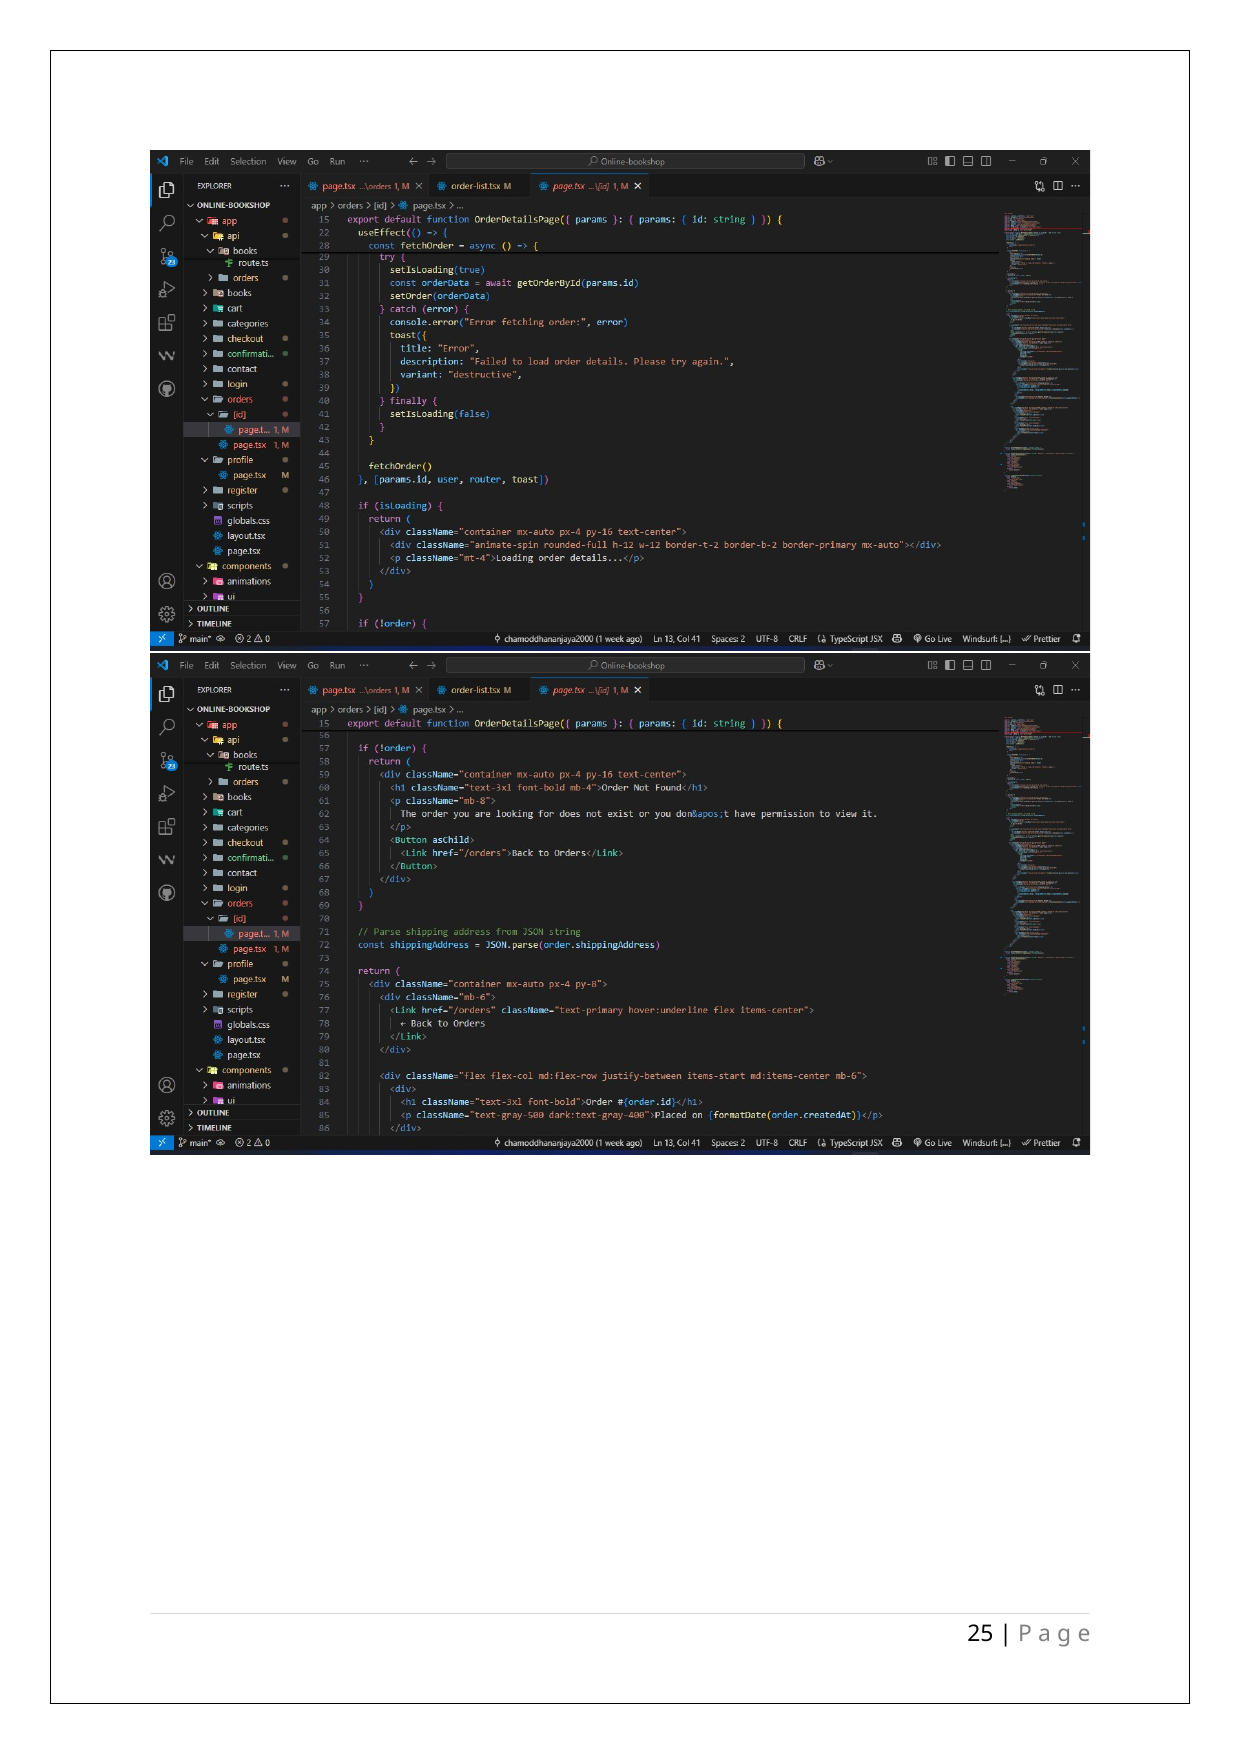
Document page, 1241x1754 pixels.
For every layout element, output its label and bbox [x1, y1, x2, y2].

picture [150, 653, 1091, 1155]
picture [150, 150, 1091, 651]
